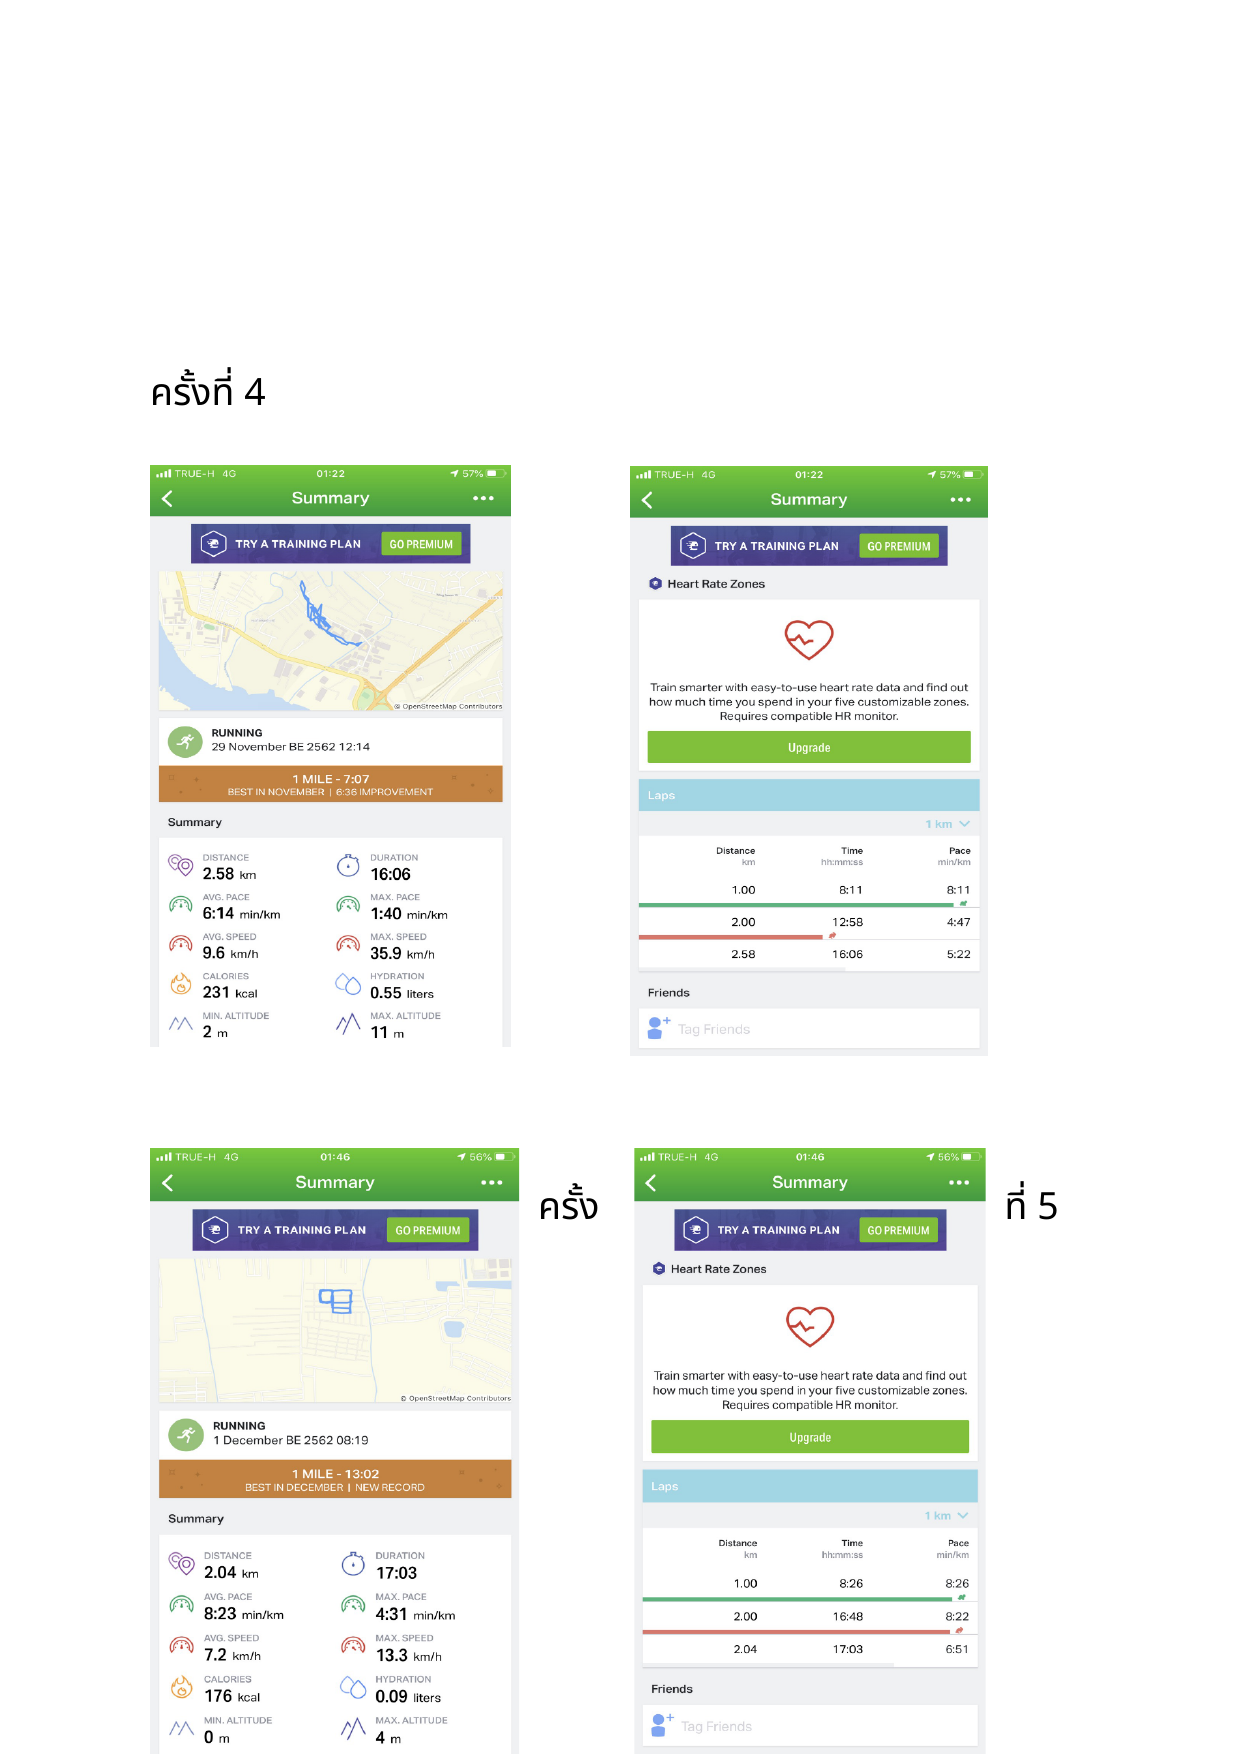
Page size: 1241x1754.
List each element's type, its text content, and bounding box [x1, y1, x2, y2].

text ครั้งที่ 5 [520, 1179, 634, 1236]
text ครั้งที่ 4 [150, 365, 1090, 422]
picture [634, 1148, 986, 1754]
picture [150, 465, 511, 1047]
text ครั้งที่ 5 [986, 1179, 1090, 1236]
picture [630, 466, 988, 1056]
picture [150, 1148, 520, 1754]
